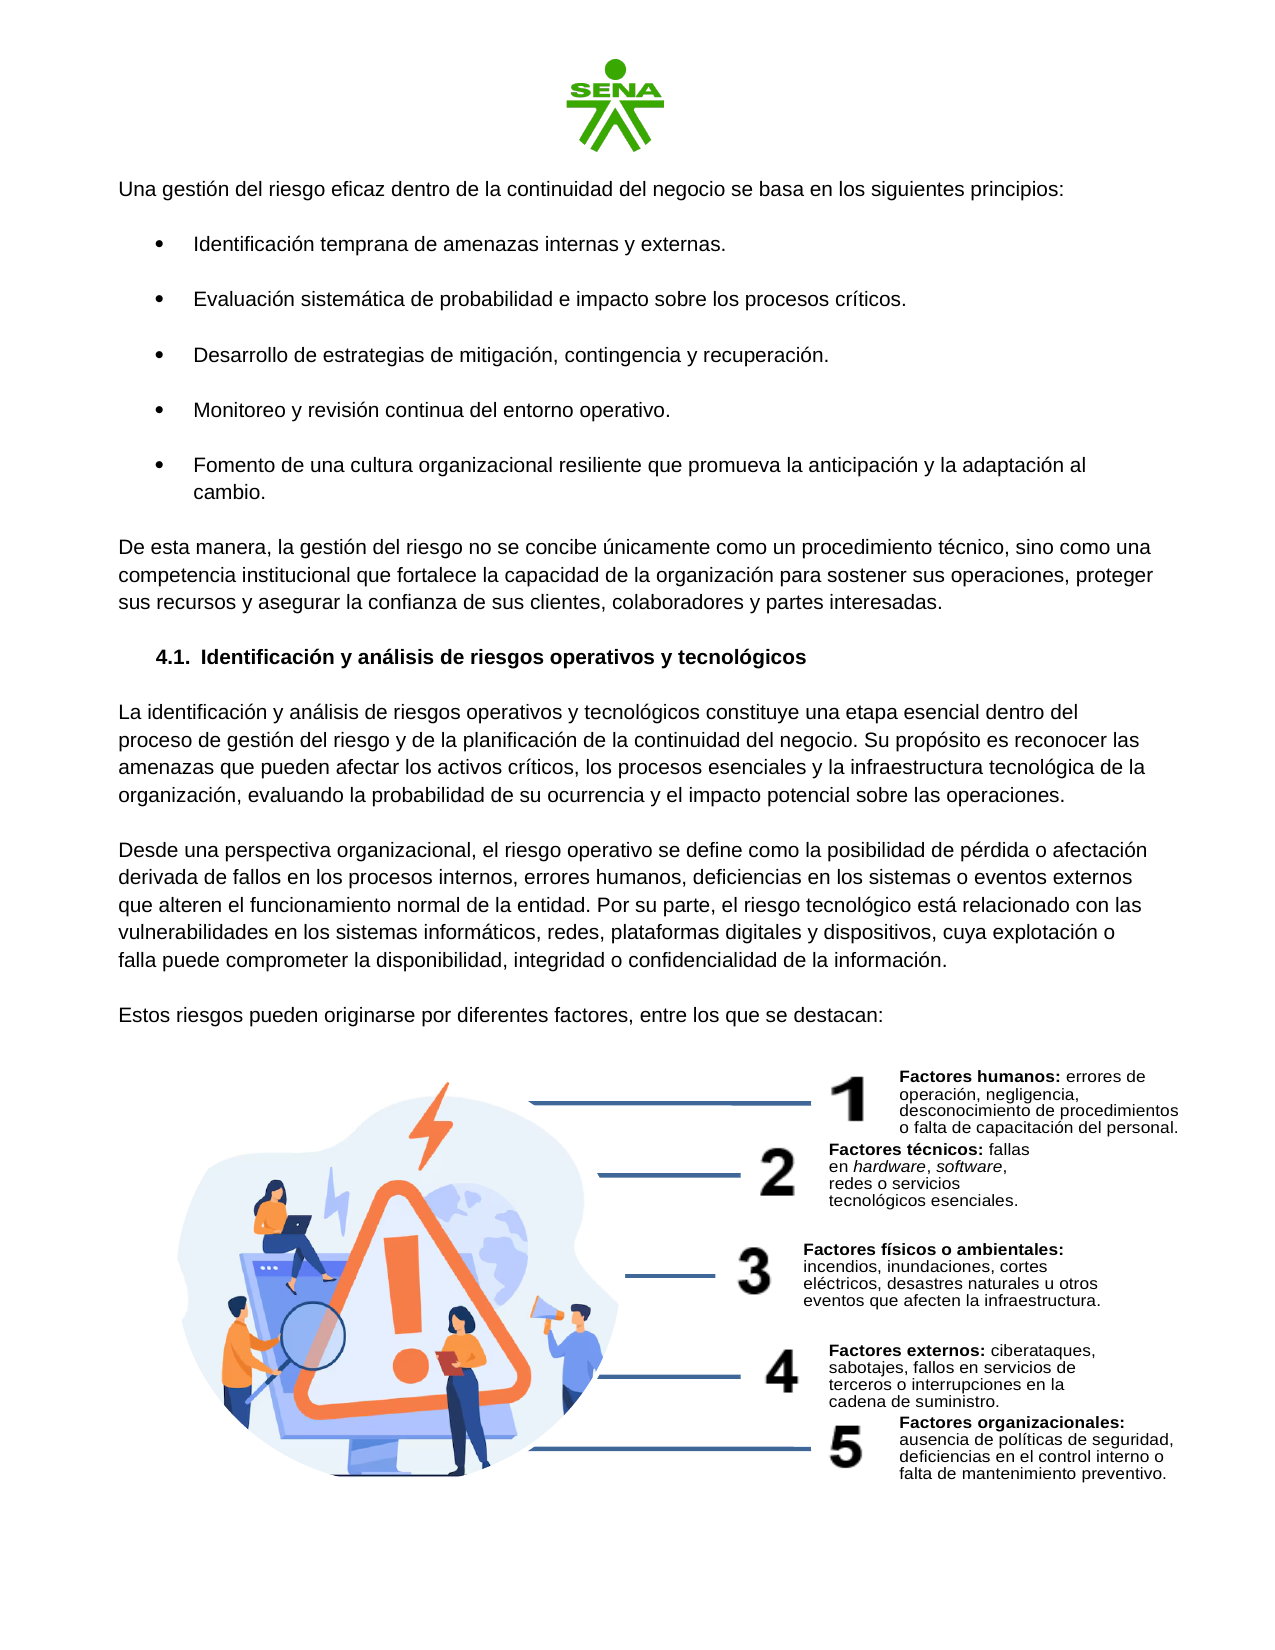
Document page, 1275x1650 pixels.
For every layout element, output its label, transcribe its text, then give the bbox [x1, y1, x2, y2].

picture [816, 1068, 891, 1138]
text Una gestión del riesgo eficaz dentro de la continuidad del negocio se basa en los siguientes principios: [118, 177, 1157, 201]
picture [720, 1241, 795, 1311]
list Desarrollo de estrategias de mitigación, contingencia y recuperación. [156, 342, 1157, 366]
picture [177, 1068, 620, 1484]
picture [746, 1341, 821, 1412]
picture [566, 59, 664, 152]
list Identificación y análisis de riesgos operativos y tecnológicos [156, 645, 1157, 669]
text Desde una perspectiva organizacional, el riesgo operativo se define como la posibilidad de pérdida o afectación derivada de fallos en los procesos internos, errores humanos, deficiencias en los sistemas o eventos externos que alteren el funcionamiento normal de la entidad. Por su parte, el riesgo tecnológico está relacionado con las vulnerabilidades en los sistemas informáticos, redes, plataformas digitales y dispositivos, cuya explotación o falla puede comprometer la disponibilidad, integridad o confidencialidad de la información. [118, 838, 1157, 972]
text De esta manera, la gestión del riesgo no se concibe únicamente como un procedimiento técnico, sino como una competencia institucional que fortalece la capacidad de la organización para sostener sus operaciones, proteger sus recursos y asegurar la confianza de sus clientes, colaboradores y partes interesadas. [118, 535, 1157, 614]
list Evaluación sistemática de probabilidad e impacto sobre los procesos críticos. [156, 287, 1157, 311]
list Monitoreo y revisión continua del entorno operativo. [156, 397, 1157, 422]
picture [816, 1414, 891, 1484]
picture [746, 1140, 821, 1211]
text La identificación y análisis de riesgos operativos y tecnológicos constituye una etapa esencial dentro del proceso de gestión del riesgo y de la planificación de la continuidad del negocio. Su propósito es reconocer las amenazas que pueden afectar los activos críticos, los procesos esenciales y la infraestructura tecnológica de la organización, evaluando la probabilidad de su ocurrencia y el impacto potencial sobre las operaciones. [118, 700, 1157, 807]
list Fomento de una cultura organizacional resiliente que promueva la anticipación y la adaptación al cambio. [156, 453, 1157, 504]
list Identificación temprana de amenazas internas y externas. [156, 232, 1157, 256]
text Estos riesgos pueden originarse por diferentes factores, entre los que se destacan: [118, 1003, 1157, 1027]
